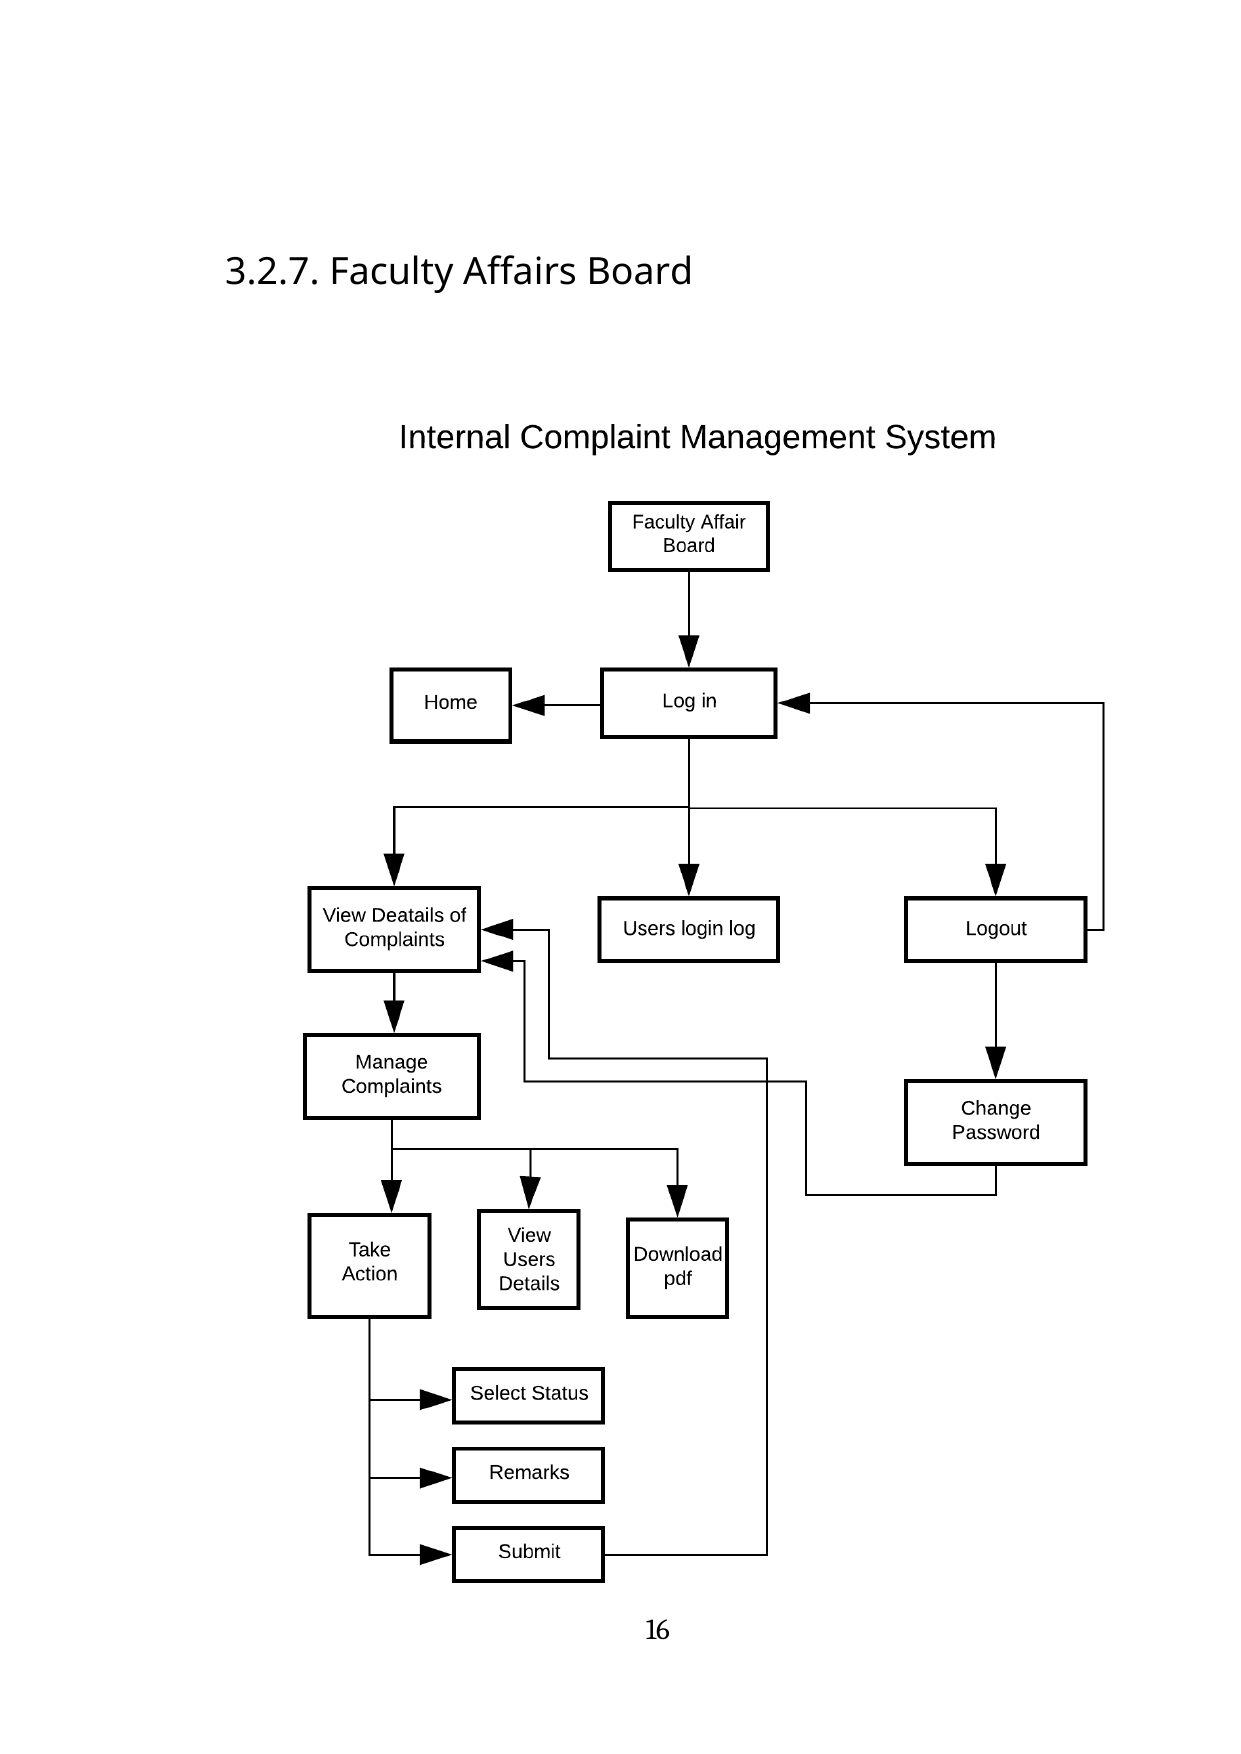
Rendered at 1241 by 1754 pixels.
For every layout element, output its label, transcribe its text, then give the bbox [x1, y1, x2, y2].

subtitle 3.2.7. Faculty Affairs Board [225, 244, 1090, 295]
picture [225, 295, 1166, 1600]
